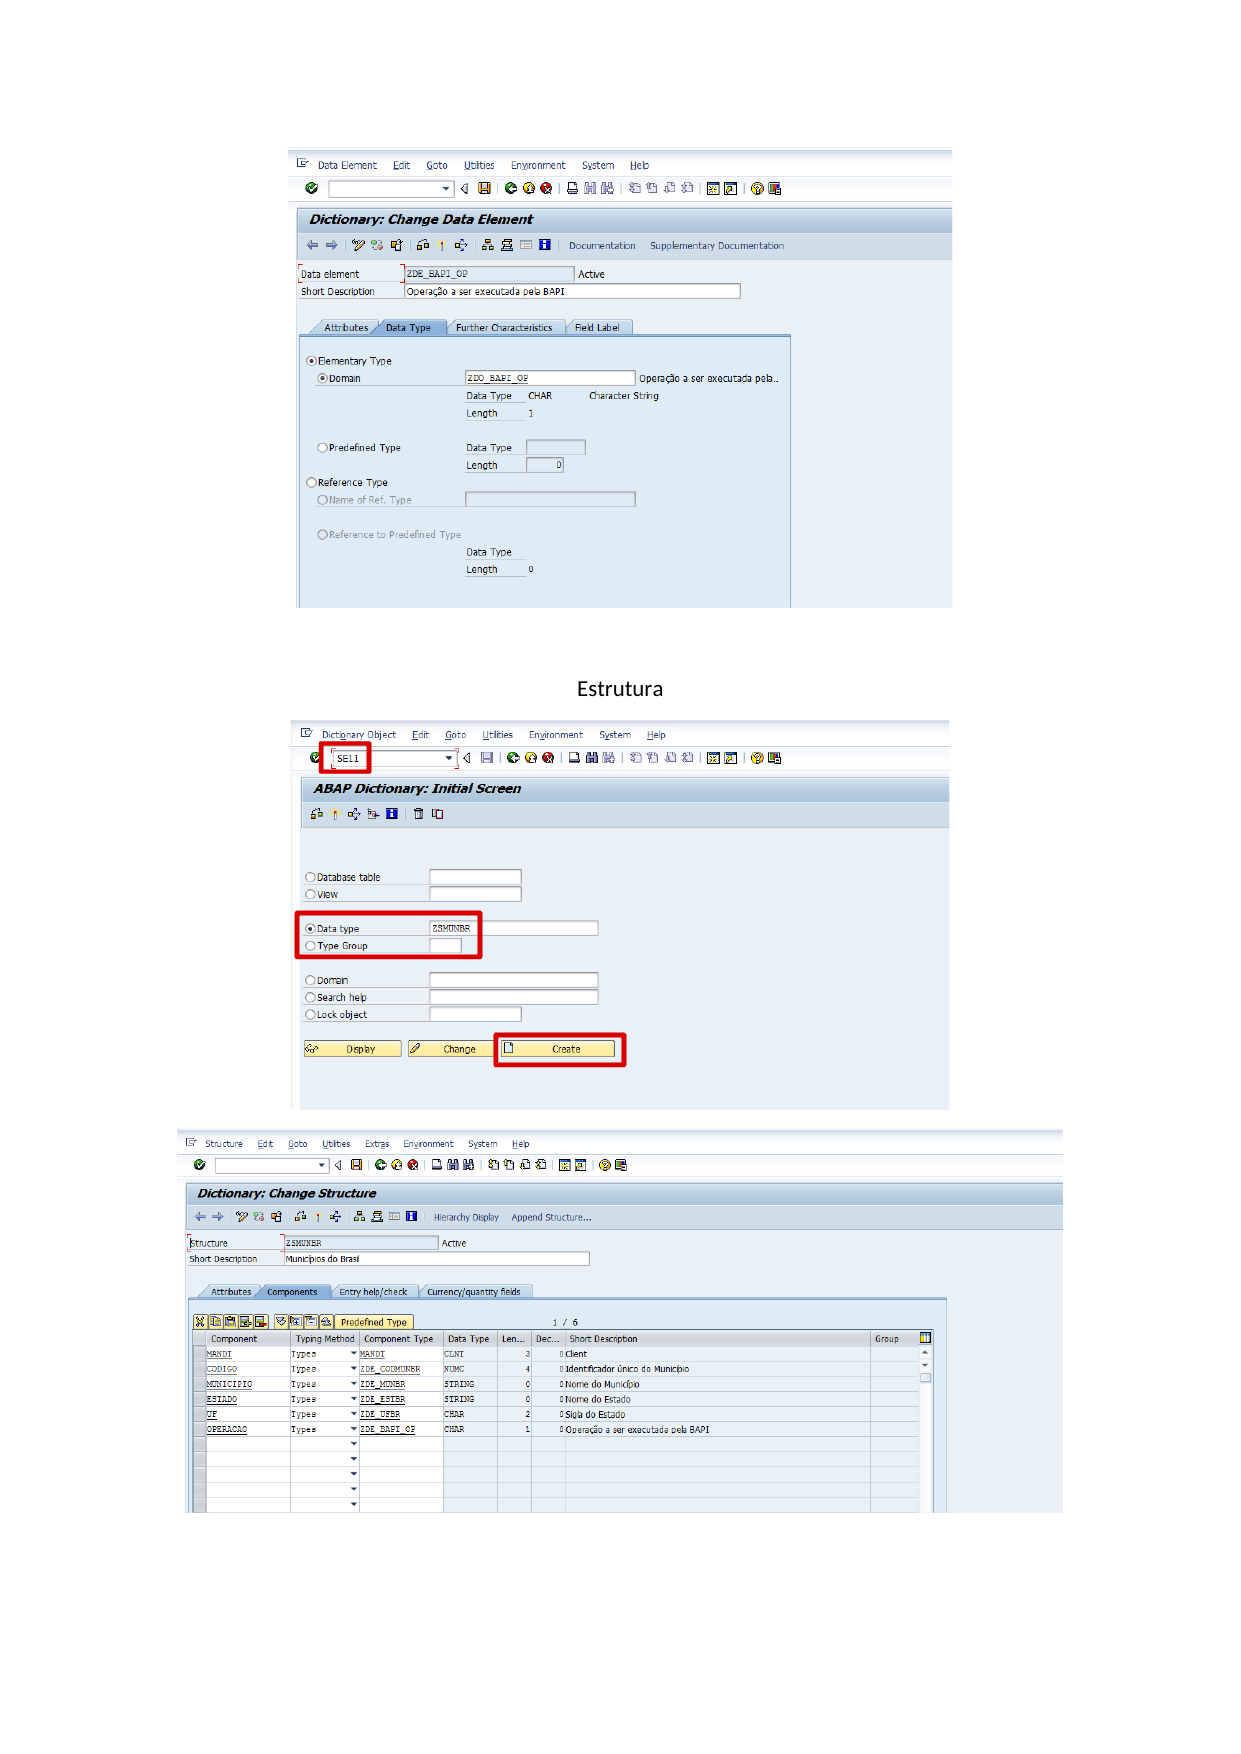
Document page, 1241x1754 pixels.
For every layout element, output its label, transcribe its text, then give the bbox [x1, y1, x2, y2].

picture [287, 147, 953, 608]
picture [177, 1128, 1063, 1513]
picture [290, 720, 950, 1110]
text Estrutura [177, 674, 1063, 702]
